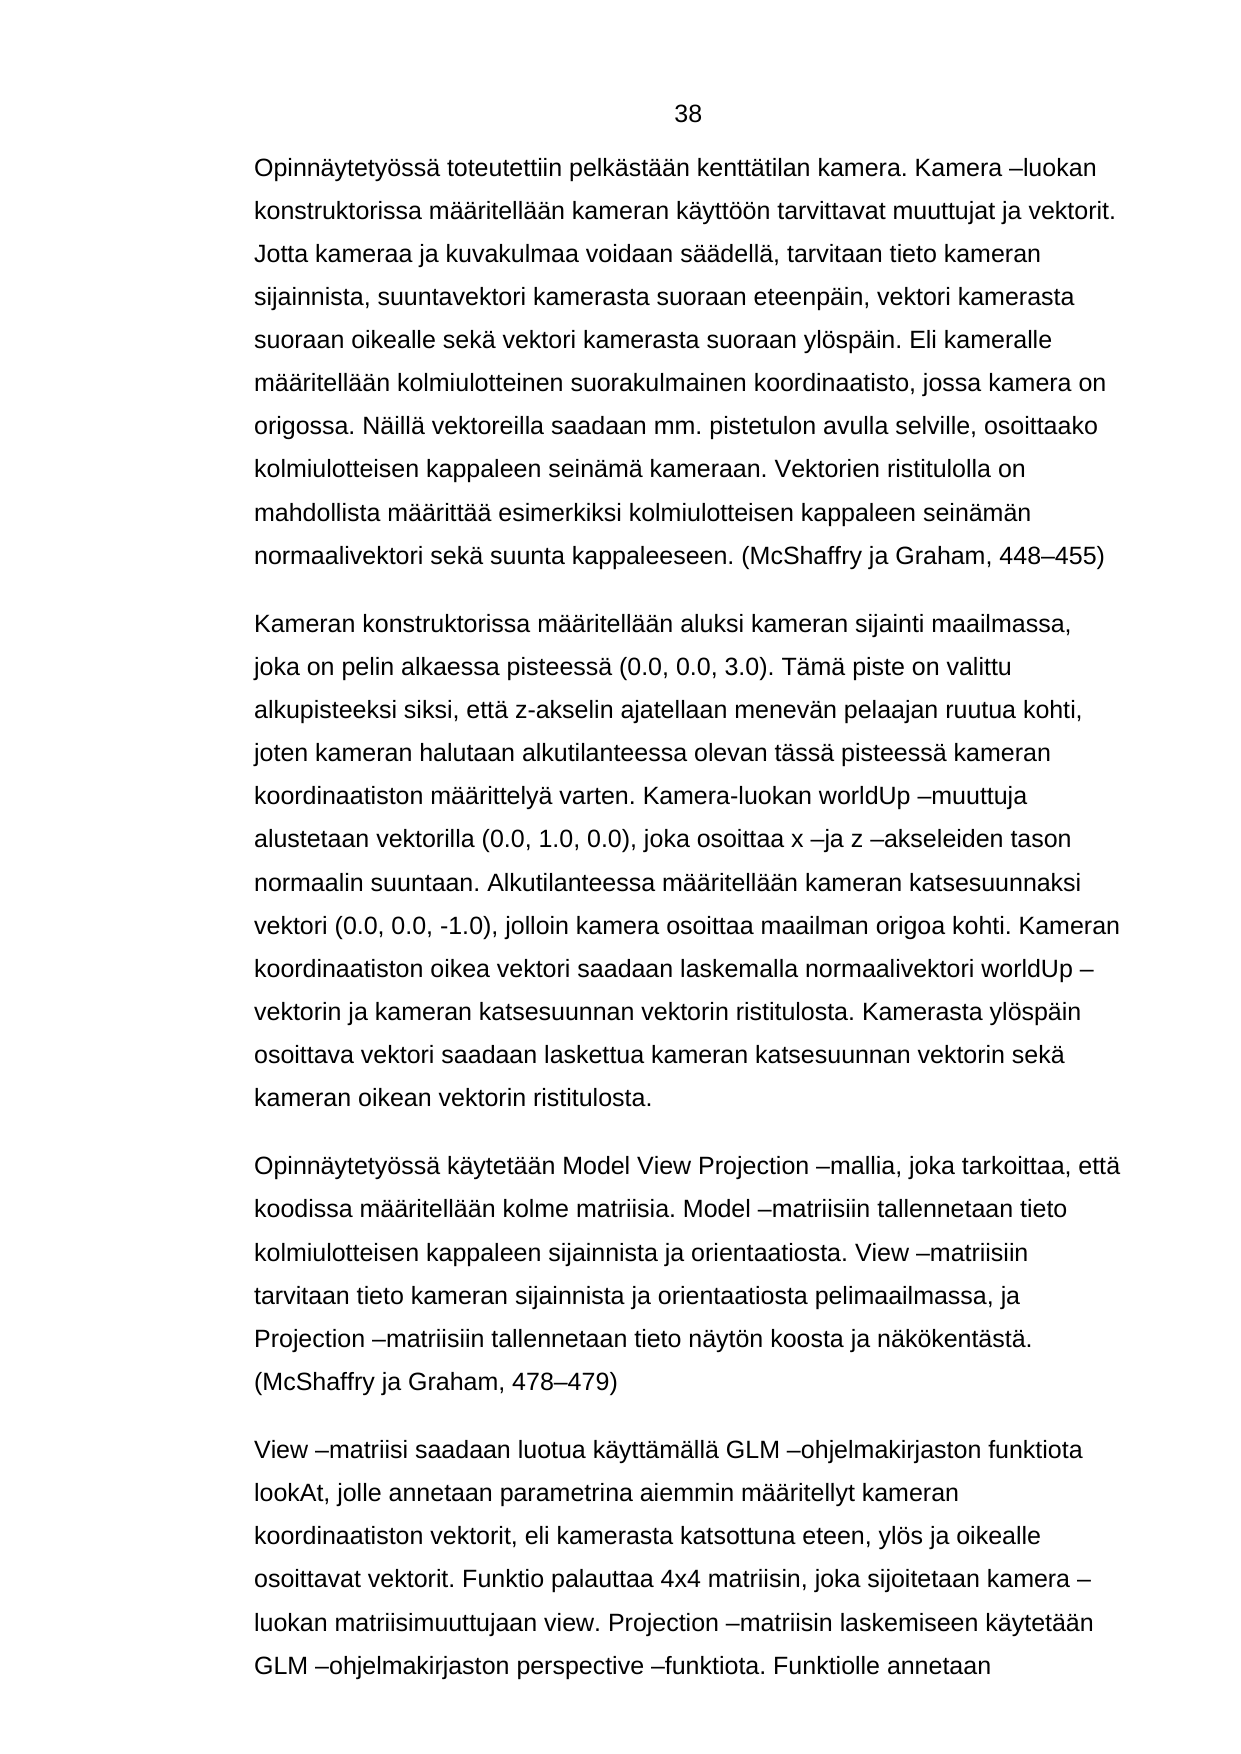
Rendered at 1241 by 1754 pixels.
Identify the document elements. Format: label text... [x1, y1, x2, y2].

text Opinnäytetyössä toteutettiin pelkästään kenttätilan kamera. Kamera –luokan konstruktorissa määritellään kameran käyttöön tarvittavat muuttujat ja vektorit. Jotta kameraa ja kuvakulmaa voidaan säädellä, tarvitaan tieto kameran sijainnista, suuntavektori kamerasta suoraan eteenpäin, vektori kamerasta suoraan oikealle sekä vektori kamerasta suoraan ylöspäin. Eli kameralle määritellään kolmiulotteinen suorakulmainen koordinaatisto, jossa kamera on origossa. Näillä vektoreilla saadaan mm. pistetulon avulla selville, osoittaako kolmiulotteisen kappaleen seinämä kameraan. Vektorien ristitulolla on mahdollista määrittää esimerkiksi kolmiulotteisen kappaleen seinämän normaalivektori sekä suunta kappaleeseen. (McShaffry ja Graham, 448–455) [254, 153, 1122, 569]
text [254, 1435, 1122, 1679]
text Kameran konstruktorissa määritellään aluksi kameran sijainti maailmassa, joka on pelin alkaessa pisteessä (0.0, 0.0, 3.0). Tämä piste on valittu alkupisteeksi siksi, että z-akselin ajatellaan menevän pelaajan ruutua kohti, joten kameran halutaan alkutilanteessa olevan tässä pisteessä kameran koordinaatiston määrittelyä varten. Kamera-luokan worldUp –muuttuja alustetaan vektorilla (0.0, 1.0, 0.0), joka osoittaa x –ja z –akseleiden tason normaalin suuntaan. Alkutilanteessa määritellään kameran katsesuunnaksi vektori (0.0, 0.0, -1.0), jolloin kamera osoittaa maailman origoa kohti. Kameran koordinaatiston oikea vektori saadaan laskemalla normaalivektori worldUp –vektorin ja kameran katsesuunnan vektorin ristitulosta. Kamerasta ylöspäin osoittava vektori saadaan laskettua kameran katsesuunnan vektorin sekä kameran oikean vektorin ristitulosta. [254, 609, 1122, 1112]
text Opinnäytetyössä käytetään Model View Projection –mallia, joka tarkoittaa, että koodissa määritellään kolme matriisia. Model –matriisiin tallennetaan tieto kolmiulotteisen kappaleen sijainnista ja orientaatiosta. View –matriisiin tarvitaan tieto kameran sijainnista ja orientaatiosta pelimaailmassa, ja Projection –matriisiin tallennetaan tieto näytön koosta ja näkökentästä. (McShaffry ja Graham, 478–479) [254, 1151, 1122, 1396]
